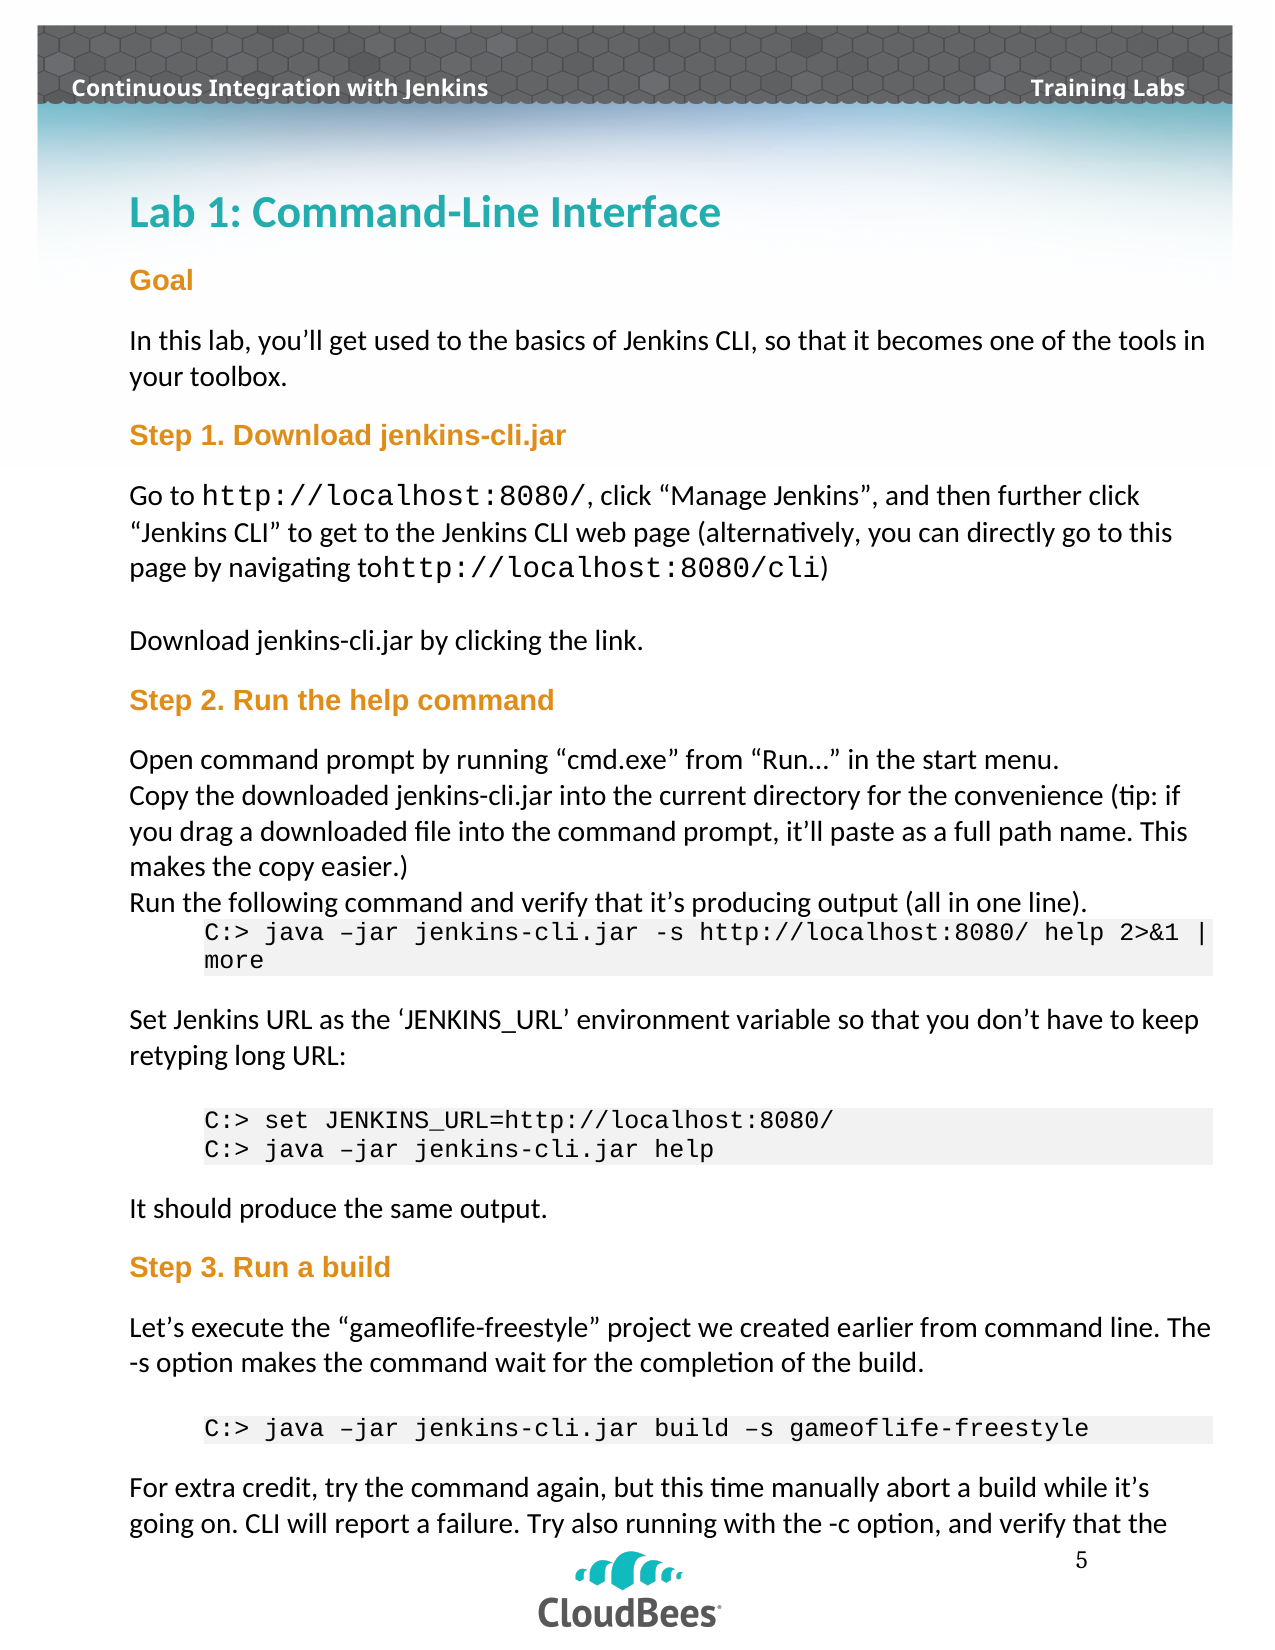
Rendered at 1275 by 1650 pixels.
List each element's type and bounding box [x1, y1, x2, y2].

table_header [118, 133, 1225, 1540]
picture [0, 0, 1270, 468]
picture [525, 1540, 729, 1650]
